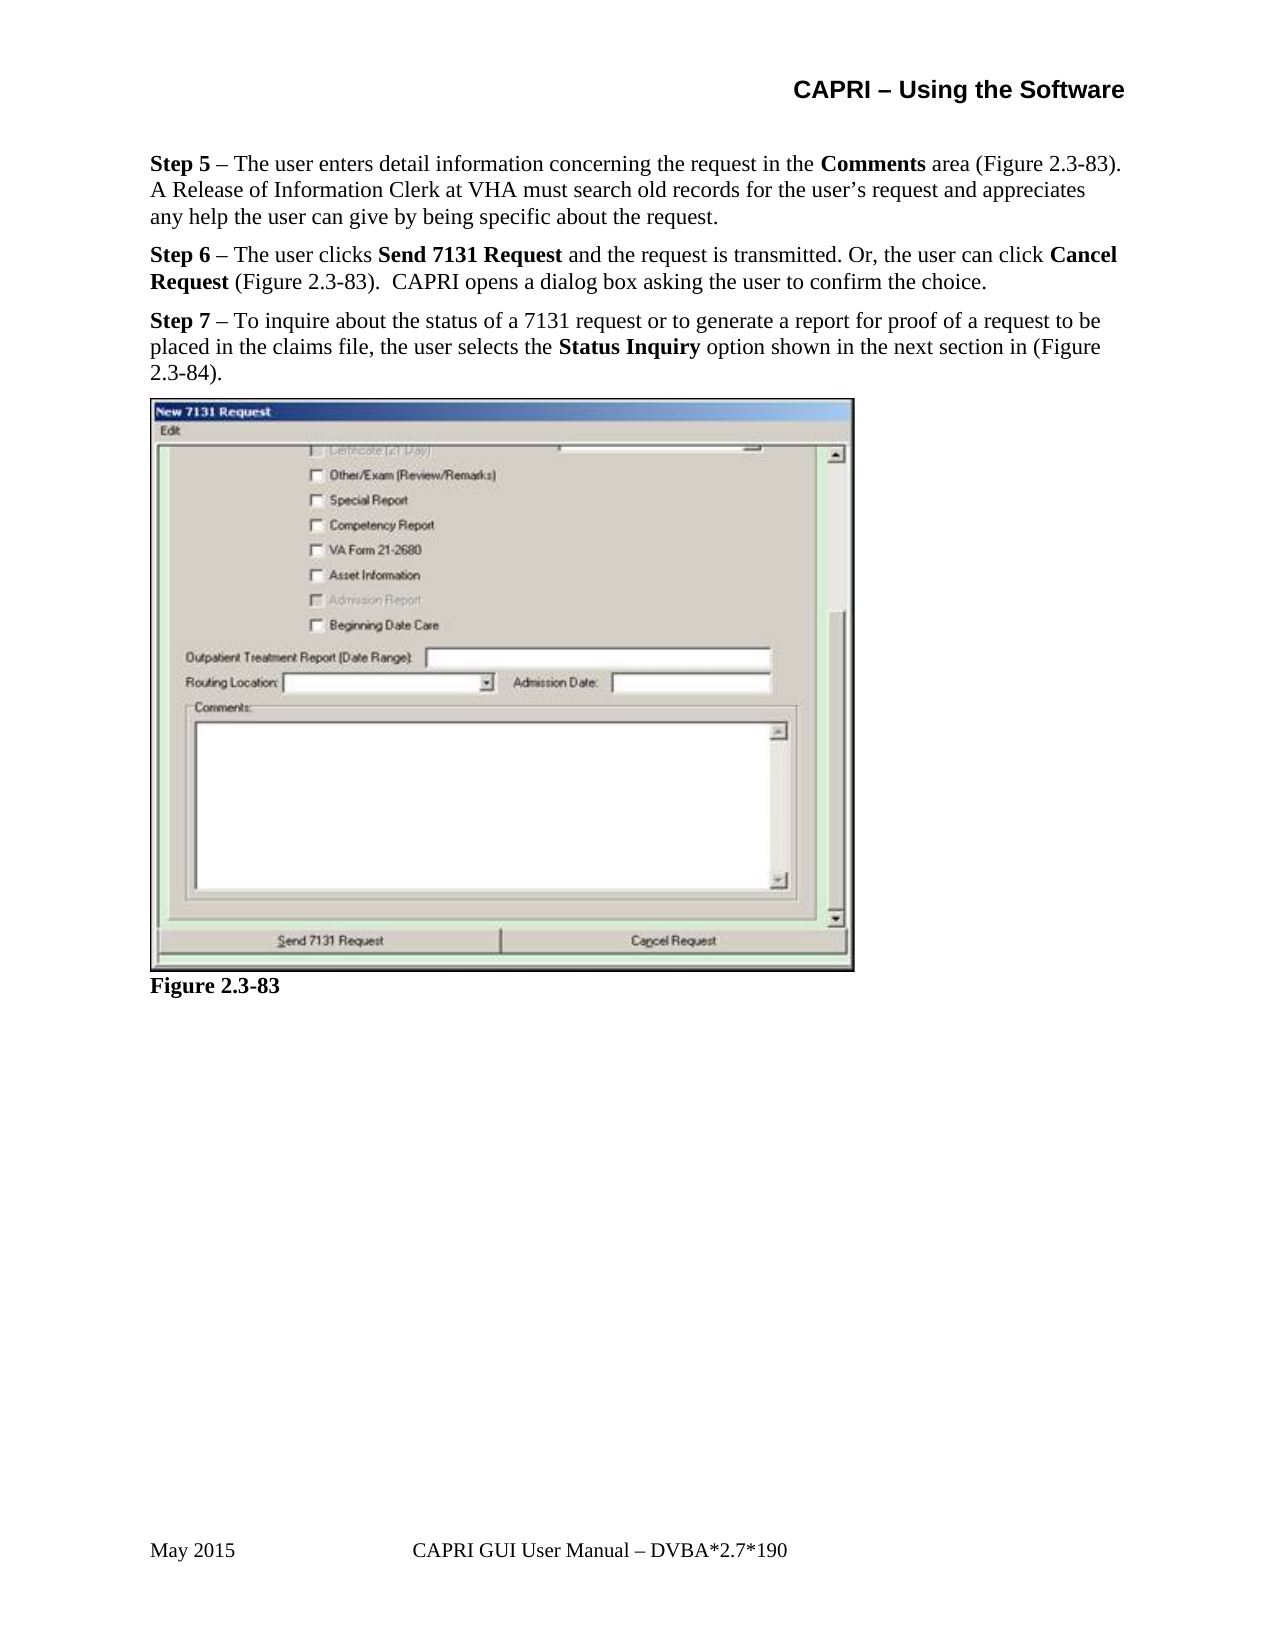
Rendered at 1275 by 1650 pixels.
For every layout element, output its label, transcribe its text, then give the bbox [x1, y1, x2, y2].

picture [150, 398, 855, 972]
